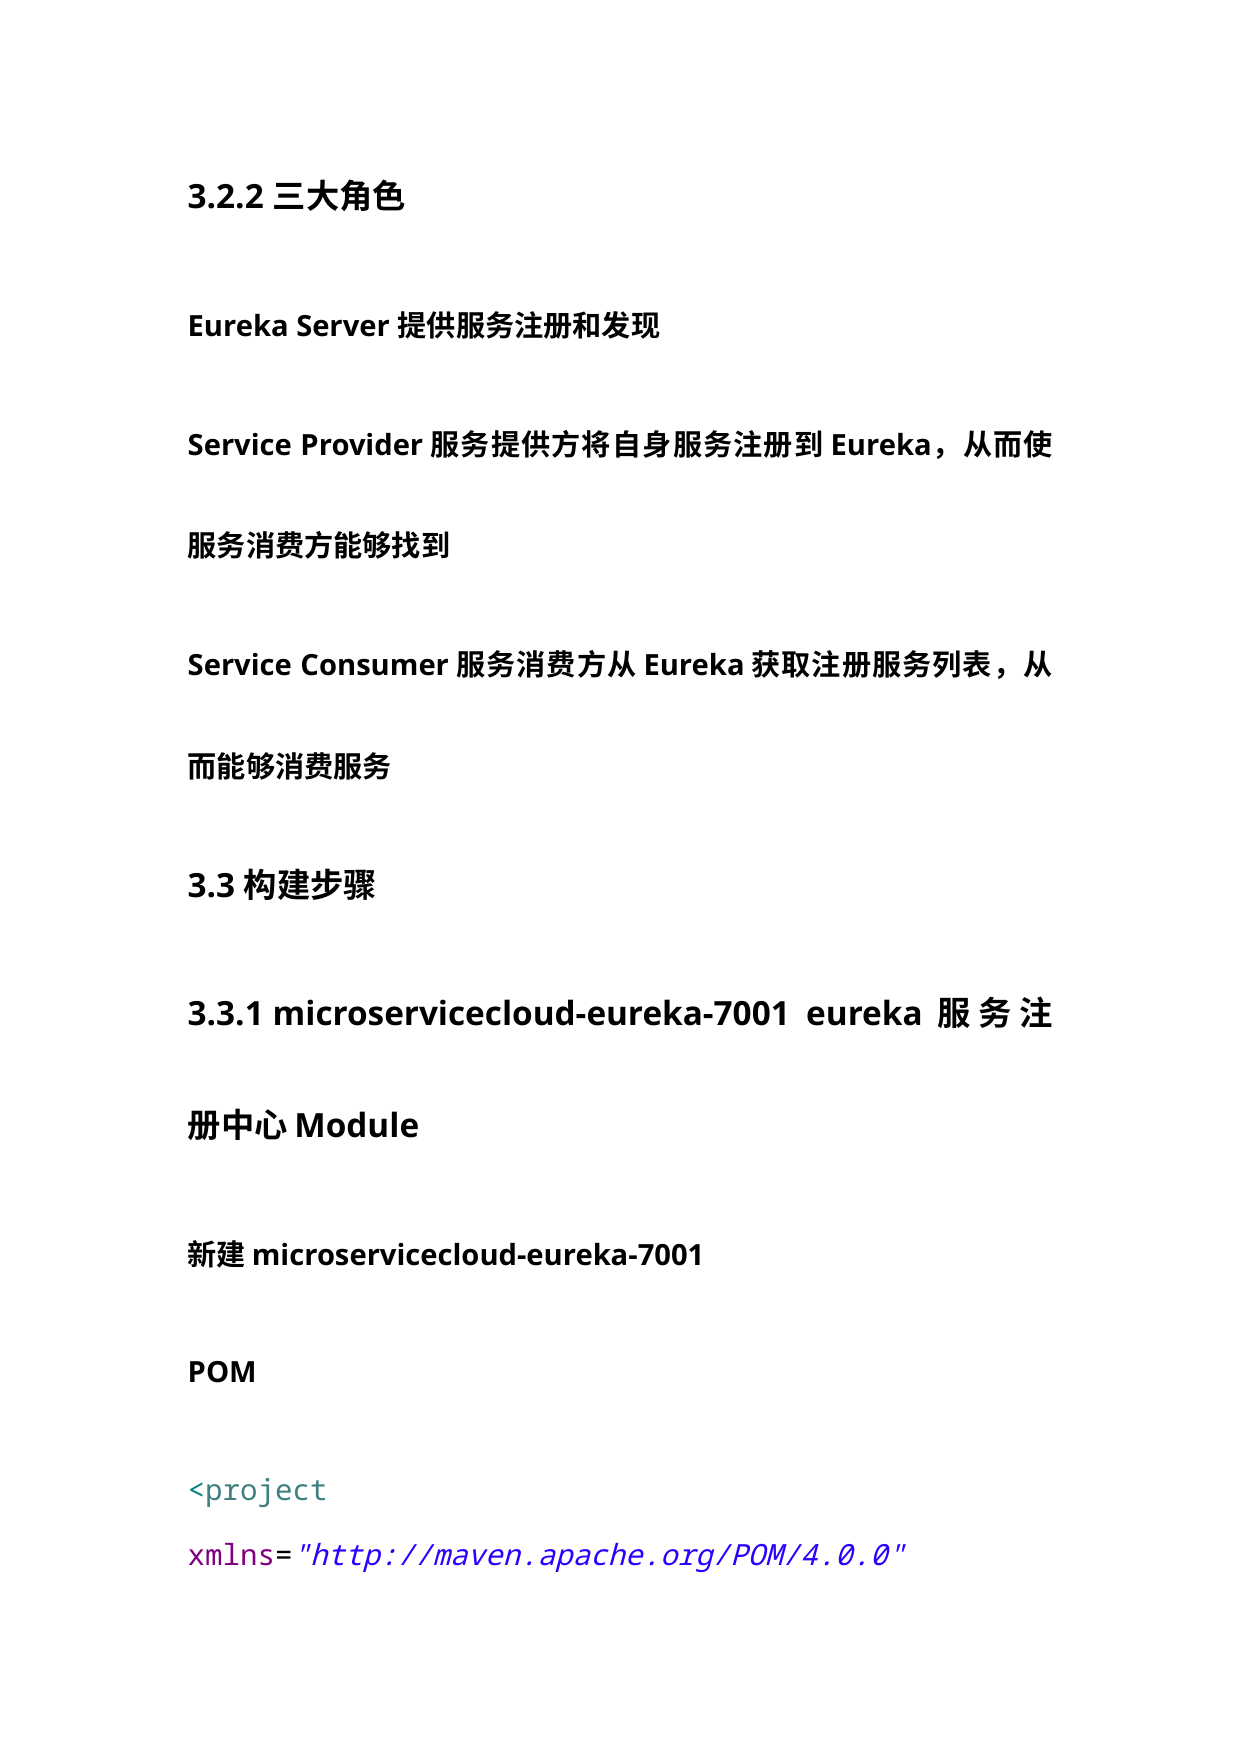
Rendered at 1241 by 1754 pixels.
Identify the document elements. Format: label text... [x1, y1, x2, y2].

text 新建microservicecloud-eureka-7001 [187, 1220, 1053, 1285]
text microservicecloud-eureka-7001 eureka服务注册中心Module [187, 978, 1053, 1156]
text POM [187, 1339, 1053, 1404]
text 三大角色 [187, 162, 1053, 227]
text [187, 1456, 1053, 1586]
text Service Provider服务提供方将自身服务注册到Eureka，从而使服务消费方能够找到 [187, 410, 1053, 577]
text 构建步骤 [187, 851, 1053, 916]
text Eureka Server 提供服务注册和发现 [187, 291, 1053, 356]
text Service Consumer服务消费方从Eureka获取注册服务列表，从而能够消费服务 [187, 631, 1053, 797]
